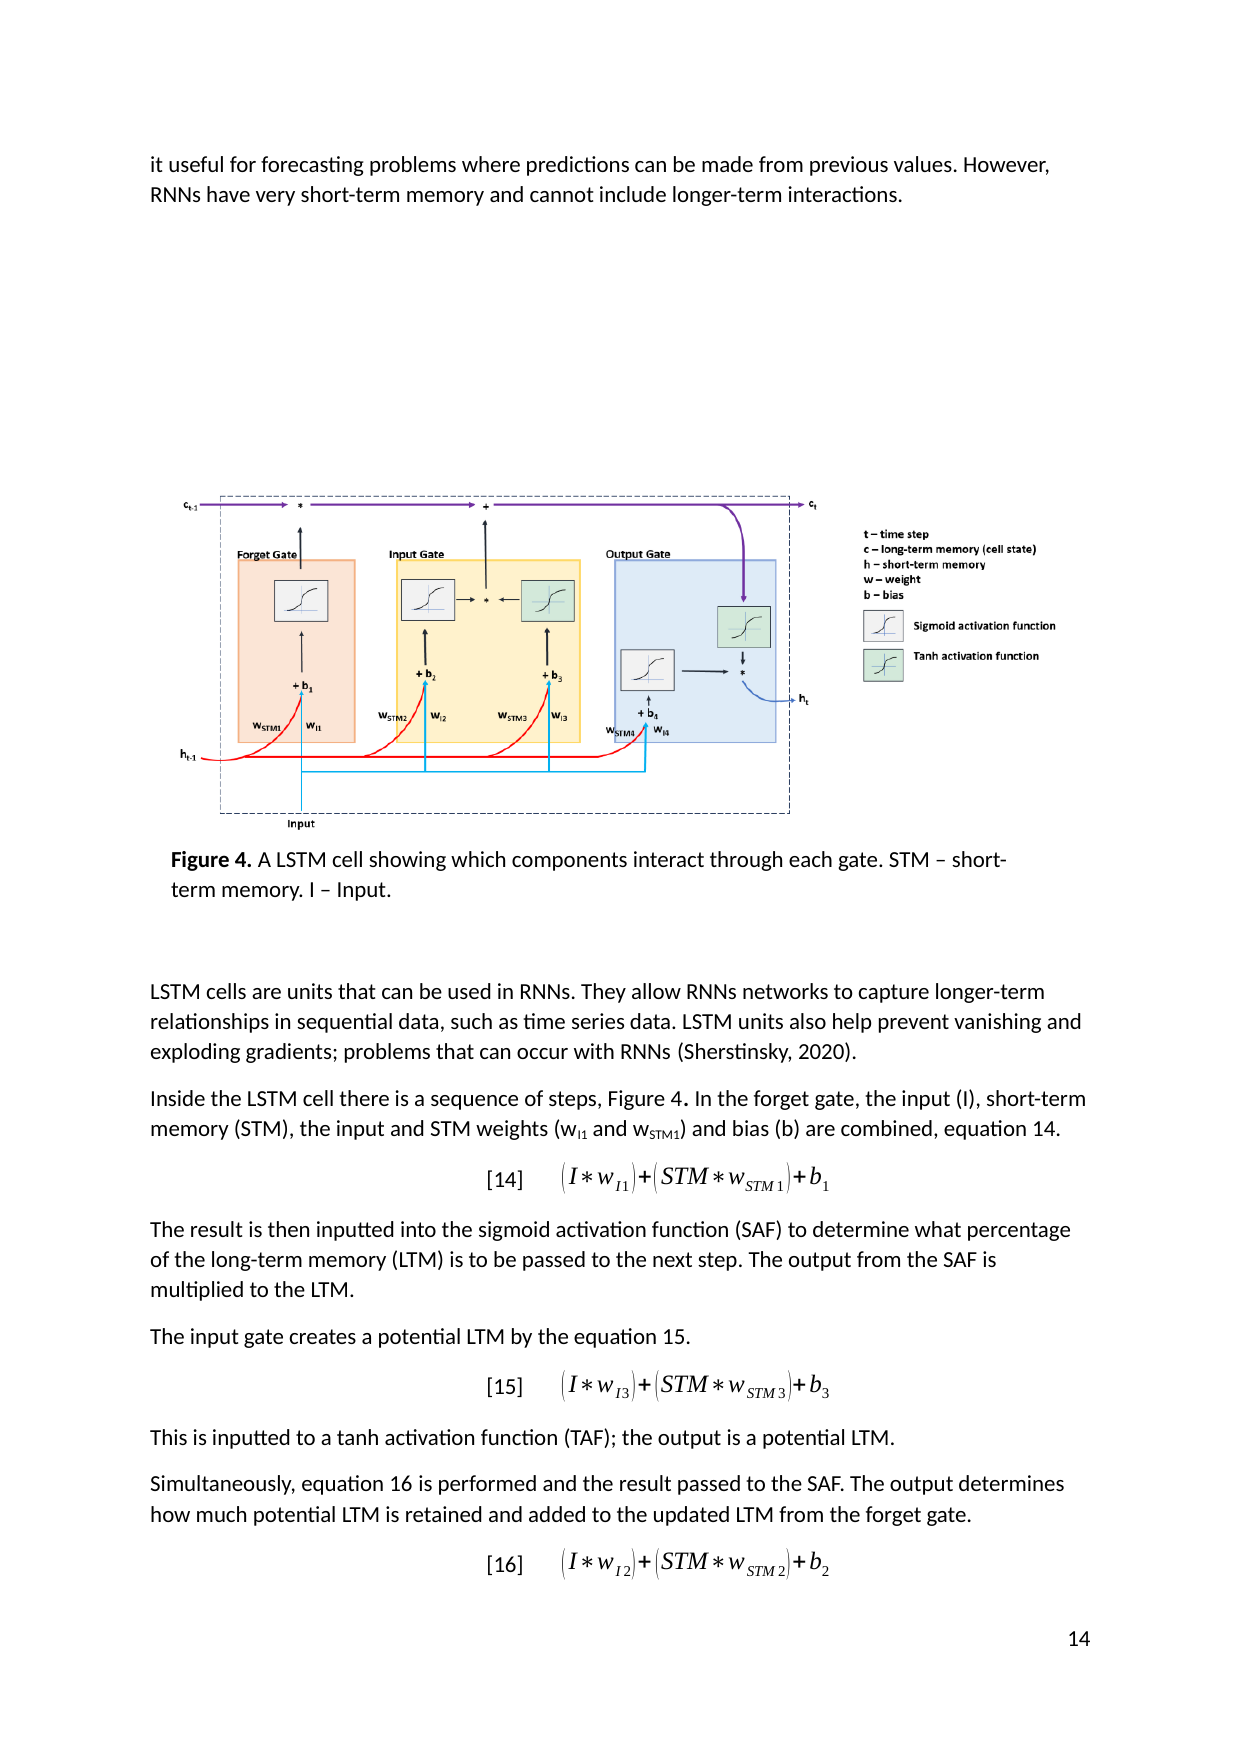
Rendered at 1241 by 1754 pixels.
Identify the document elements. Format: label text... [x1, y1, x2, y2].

picture [168, 480, 1071, 844]
text Inside the LSTM cell there is a sequence of steps, Figure 4. In the forget gate, the input (I), short-term memory (STM), the input and STM weights (wI1 and wSTM1) and bias (b) are combined, equation 14. [150, 1084, 1090, 1143]
text Simultaneously, equation 16 is performed and the result passed to the SAF. The output determines how much potential LTM is retained and added to the updated LTM from the forget gate. [150, 1469, 1090, 1528]
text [150, 150, 1090, 208]
text This is inputted to a tanh activation function (TAF); the output is a potential LTM. [150, 1423, 1090, 1451]
text The input gate creates a potential LTM by the equation 15. [150, 1322, 1090, 1350]
text The result is then inputted into the sigmoid activation function (SAF) to determine what percentage of the long-term memory (LTM) is to be passed to the next step. The output from the SAF is multiplied to the LTM. [150, 1215, 1090, 1303]
text LSTM cells are units that can be used in RNNs. They allow RNNs networks to capture longer-term relationships in sequential data, such as time series data. LSTM units also help prevent vanishing and exploding gradients; problems that can occur with RNNs (Sherstinsky, 2020). [150, 977, 1090, 1066]
